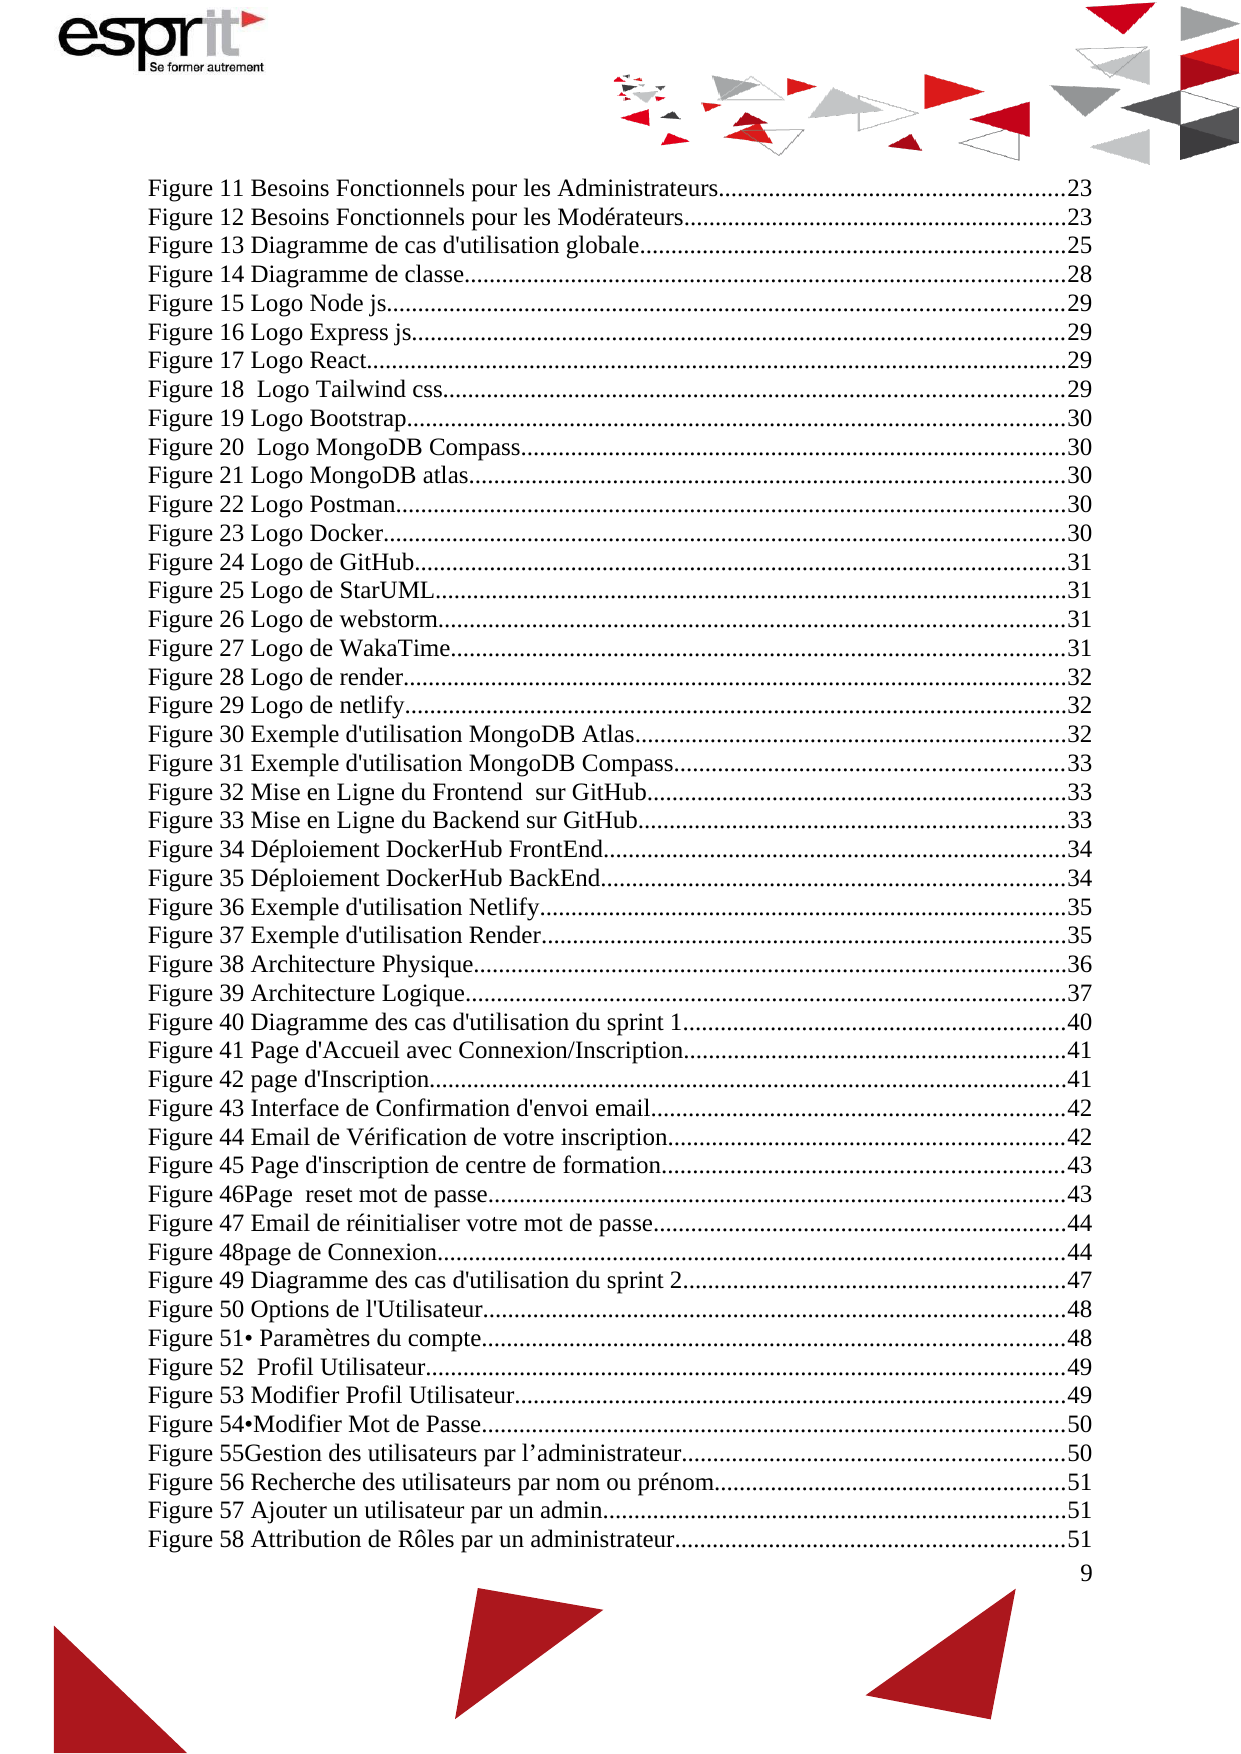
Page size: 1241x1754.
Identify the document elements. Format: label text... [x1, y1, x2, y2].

text Figure 22 Logo Postman 30 [148, 489, 1093, 518]
text Figure 11 Besoins Fonctionnels pour les Administrateurs 23 [148, 173, 1093, 202]
text Figure 21 Logo MongoDB atlas 30 [148, 461, 1093, 489]
text Figure 46Page reset mot de passe 43 [148, 1179, 1093, 1208]
text Figure 54•Modifier Mot de Passe 50 [148, 1409, 1093, 1438]
text Figure 20 Logo MongoDB Compass 30 [148, 432, 1093, 461]
text Figure 47 Email de réinitialiser votre mot de passe 44 [148, 1208, 1093, 1237]
text Figure 15 Logo Node js 29 [148, 288, 1093, 317]
text Figure 31 Exemple d'utilisation MongoDB Compass 33 [148, 748, 1093, 777]
text Figure 53 Modifier Profil Utilisateur 49 [148, 1381, 1093, 1409]
text Figure 49 Diagramme des cas d'utilisation du sprint 2 47 [148, 1266, 1093, 1294]
text Figure 35 Déploiement DockerHub BackEnd 34 [148, 863, 1093, 892]
text Figure 17 Logo React 29 [148, 346, 1093, 374]
text Figure 34 Déploiement DockerHub FrontEnd 34 [148, 834, 1093, 863]
text Figure 58 Attribution de Rôles par un administrateur 51 [148, 1524, 1093, 1553]
text Figure 55Gestion des utilisateurs par l’administrateur 50 [148, 1438, 1093, 1467]
text Figure 43 Interface de Confirmation d'envoi email 42 [148, 1093, 1093, 1122]
text Figure 56 Recherche des utilisateurs par nom ou prénom 51 [148, 1467, 1093, 1496]
text Figure 50 Options de l'Utilisateur 48 [148, 1294, 1093, 1323]
text Figure 23 Logo Docker 30 [148, 518, 1093, 547]
text Figure 51• Paramètres du compte 48 [148, 1323, 1093, 1352]
text Figure 14 Diagramme de classe 28 [148, 259, 1093, 288]
text Figure 18 Logo Tailwind css 29 [148, 374, 1093, 403]
text Figure 42 page d'Inscription 41 [148, 1064, 1093, 1093]
text Figure 37 Exemple d'utilisation Render 35 [148, 921, 1093, 949]
text Figure 30 Exemple d'utilisation MongoDB Atlas 32 [148, 719, 1093, 748]
text Figure 36 Exemple d'utilisation Netlify 35 [148, 892, 1093, 921]
text Figure 13 Diagramme de cas d'utilisation globale 25 [148, 231, 1093, 259]
text Figure 25 Logo de StarUML 31 [148, 576, 1093, 604]
text Figure 19 Logo Bootstrap 30 [148, 403, 1093, 432]
text Figure 27 Logo de WakaTime 31 [148, 633, 1093, 662]
text Figure 39 Architecture Logique 37 [148, 978, 1093, 1007]
picture [54, 7, 269, 75]
text Figure 40 Diagramme des cas d'utilisation du sprint 1 40 [148, 1007, 1093, 1036]
picture [613, 0, 1241, 167]
text Figure 44 Email de Vérification de votre inscription 42 [148, 1122, 1093, 1151]
text Figure 57 Ajouter un utilisateur par un admin 51 [148, 1496, 1093, 1524]
text Figure 32 Mise en Ligne du Frontend sur GitHub 33 [148, 777, 1093, 806]
text Figure 24 Logo de GitHub 31 [148, 547, 1093, 576]
text Figure 45 Page d'inscription de centre de formation 43 [148, 1151, 1093, 1179]
text Figure 12 Besoins Fonctionnels pour les Modérateurs 23 [148, 202, 1093, 231]
text Figure 38 Architecture Physique 36 [148, 949, 1093, 978]
text Figure 41 Page d'Accueil avec Connexion/Inscription 41 [148, 1036, 1093, 1064]
text Figure 48page de Connexion 44 [148, 1237, 1093, 1266]
text Figure 28 Logo de render 32 [148, 662, 1093, 691]
text Figure 52 Profil Utilisateur 49 [148, 1352, 1093, 1381]
text Figure 29 Logo de netlify 32 [148, 691, 1093, 719]
text Figure 26 Logo de webstorm 31 [148, 604, 1093, 633]
text Figure 33 Mise en Ligne du Backend sur GitHub 33 [148, 806, 1093, 834]
text Figure 16 Logo Express js 29 [148, 317, 1093, 346]
